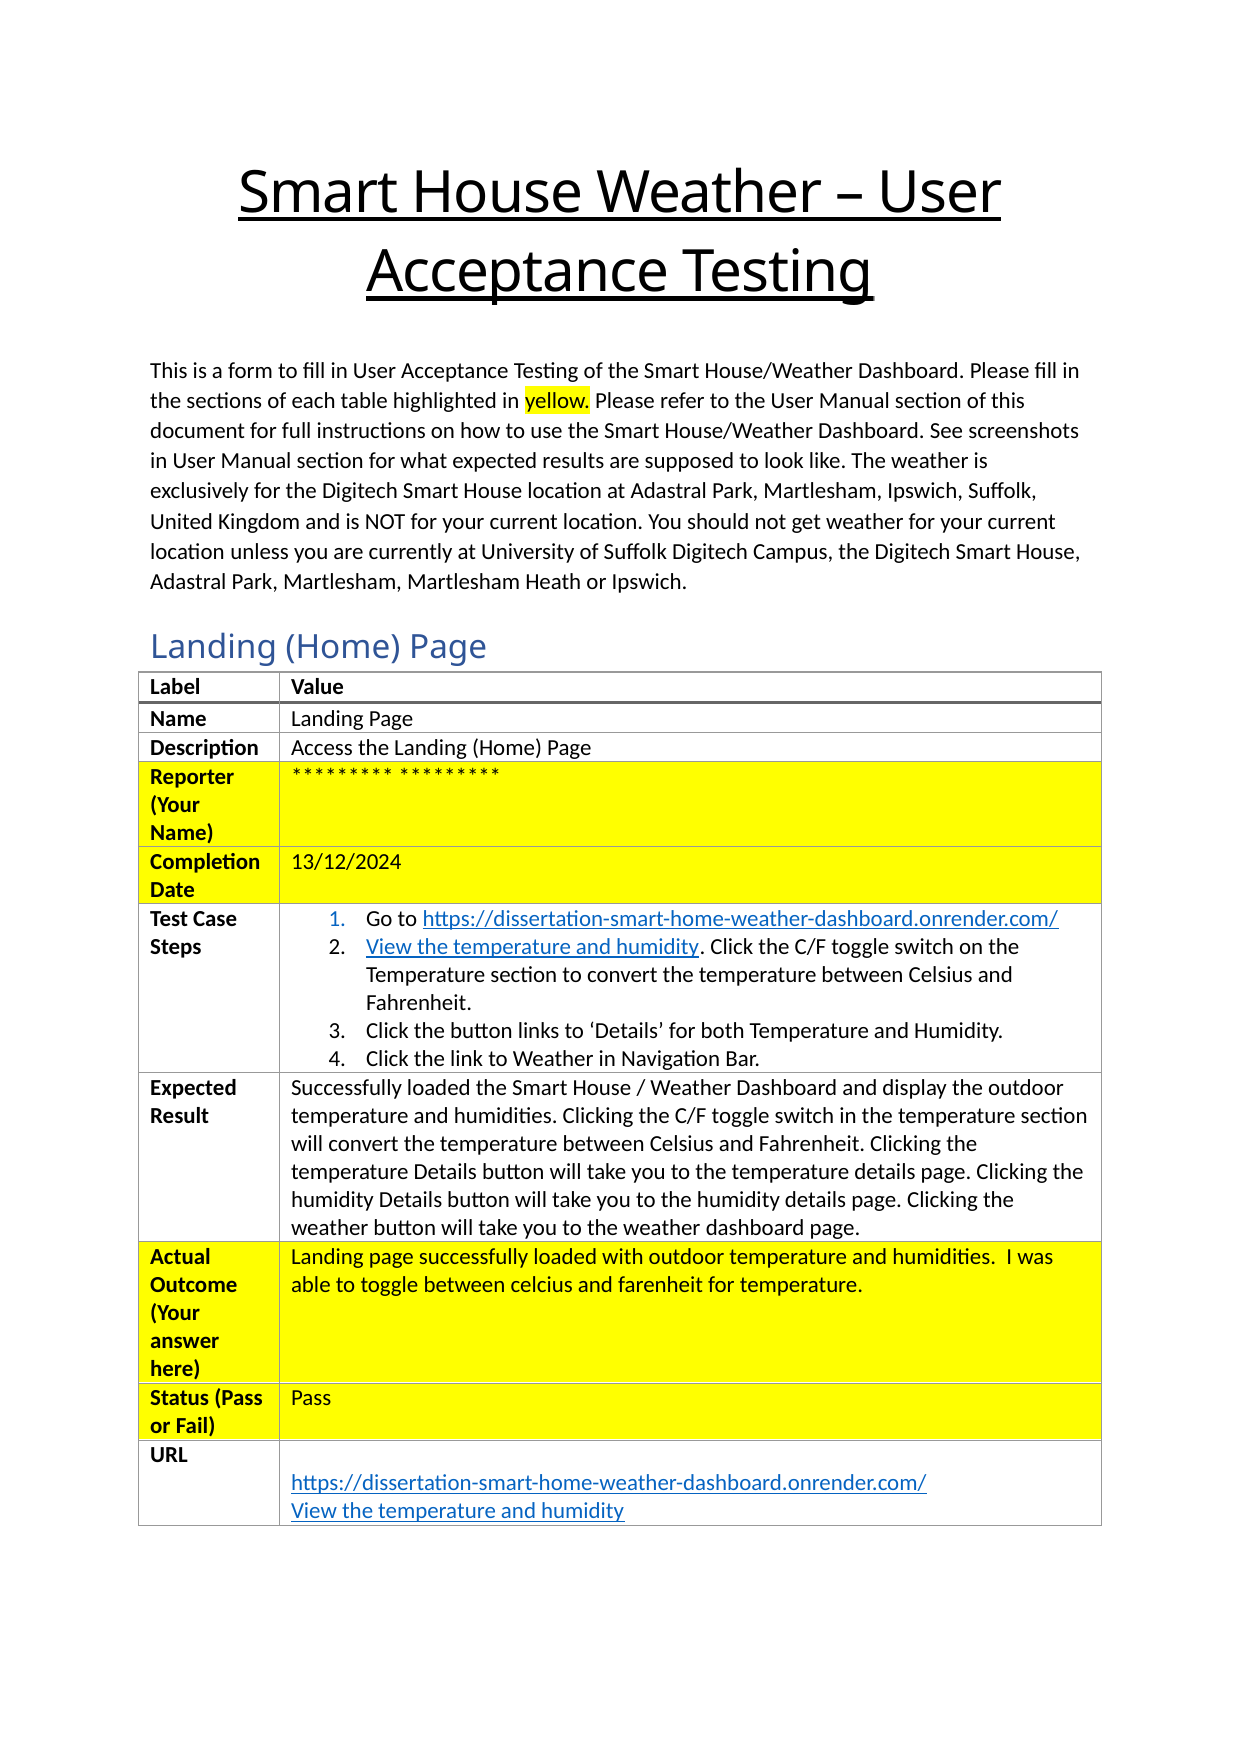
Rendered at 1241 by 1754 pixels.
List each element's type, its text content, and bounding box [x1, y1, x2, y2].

table_cell URL [139, 1441, 279, 1524]
table_cell Status (Pass or Fail) [139, 1384, 279, 1439]
subtitle Landing (Home) Page [150, 622, 1090, 668]
table_cell https://dissertation-smart-home-weather-dashboard.onrender.com/ View the temperature and humidity [280, 1441, 1101, 1524]
table_cell ********* ********* [280, 762, 1101, 846]
table_header Value [280, 673, 1101, 701]
table_cell Successfully loaded the Smart House / Weather Dashboard and display the outdoor temperature and humidities. Clicking the C/F toggle switch in the temperature section will convert the temperature between Celsius and Fahrenheit. Clicking the temperature Details button will take you to the temperature details page. Clicking the humidity Details button will take you to the humidity details page. Clicking the weather button will take you to the weather dashboard page. [280, 1073, 1101, 1241]
table_cell Go to https://dissertation-smart-home-weather-dashboard.onrender.com/ View the temperature and humidity. Click the C/F toggle switch on the Temperature section to convert the temperature between Celsius and Fahrenheit. Click the button links to ‘Details’ for both Temperature and Humidity. Click the link to Weather in Navigation Bar. [280, 904, 1101, 1072]
table_cell Expected Result [139, 1073, 279, 1241]
table_cell Actual Outcome (Your answer here) [139, 1242, 279, 1382]
table_cell Name [139, 704, 279, 732]
text This is a form to fill in User Acceptance Testing of the Smart House/Weather Dashboard. Please fill in the sections of each table highlighted in yellow. Please refer to the User Manual section of this document for full instructions on how to use the Smart House/Weather Dashboard. See screenshots in User Manual section for what expected results are supposed to look like. The weather is exclusively for the Digitech Smart House location at Adastral Park, Martlesham, Ipswich, Suffolk, United Kingdom and is NOT for your current location. You should not get weather for your current location unless you are currently at University of Suffolk Digitech Campus, the Digitech Smart House, Adastral Park, Martlesham, Martlesham Heath or Ipswich. [150, 356, 1090, 595]
table_cell Access the Landing (Home) Page [280, 733, 1101, 761]
table_cell Test Case Steps [139, 904, 279, 1072]
title Smart House Weather – User Acceptance Testing [150, 150, 1090, 309]
table_cell Completion Date [139, 847, 279, 903]
table_header Label [139, 673, 279, 701]
table_cell 13/12/2024 [280, 847, 1101, 903]
table_cell Description [139, 733, 279, 761]
table_cell Landing Page [280, 704, 1101, 732]
table_cell Reporter (Your Name) [139, 762, 279, 846]
table_cell Pass [280, 1384, 1101, 1439]
table_cell Landing page successfully loaded with outdoor temperature and humidities. I was able to toggle between celcius and farenheit for temperature. [280, 1242, 1101, 1382]
